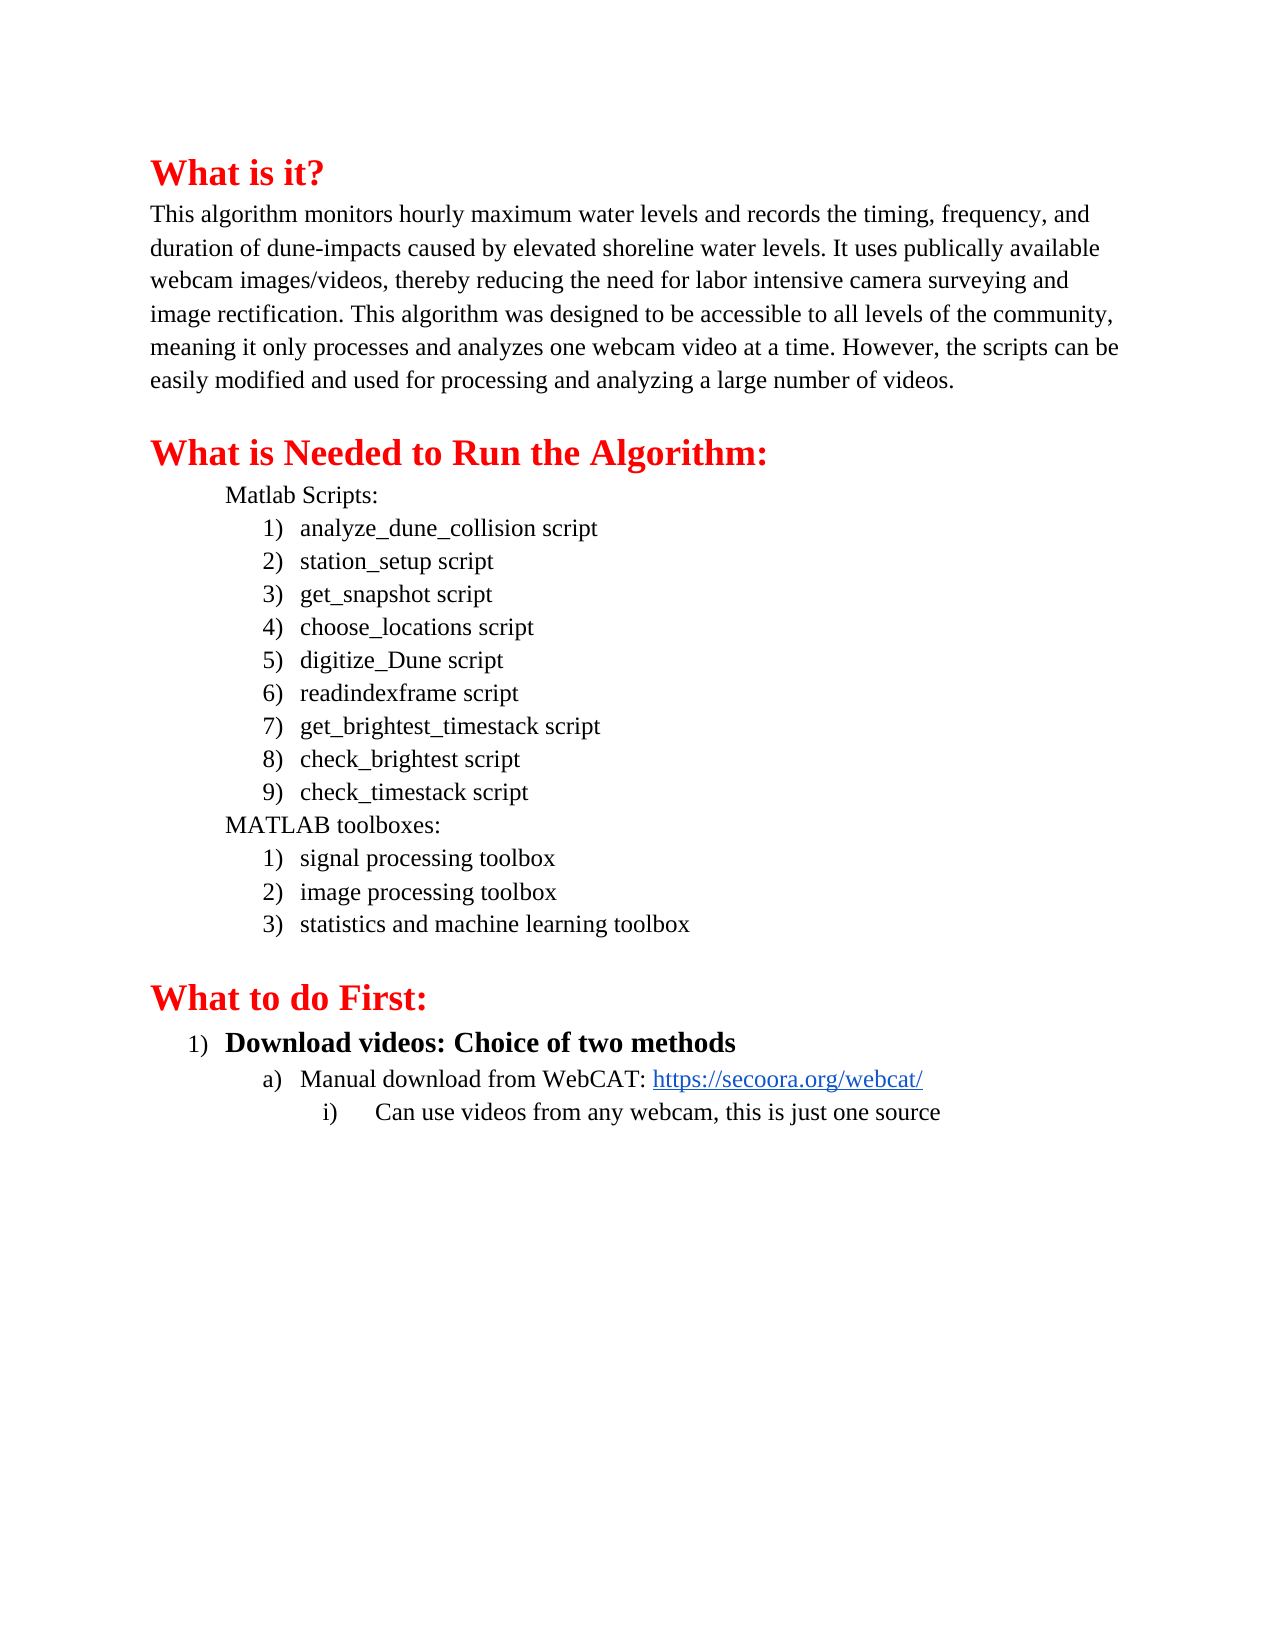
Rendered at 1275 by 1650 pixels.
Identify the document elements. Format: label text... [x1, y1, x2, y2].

text What is it? [150, 150, 1125, 193]
list analyze_dune_collision script [262, 513, 1125, 542]
text Matlab Scripts: [225, 480, 1125, 509]
list get_snapshot script [262, 579, 1125, 608]
list choose_locations script [262, 612, 1125, 641]
list Download videos: Choice of two methods [187, 1025, 1125, 1059]
list digitize_Dune script [262, 645, 1125, 674]
list Manual download from WebCAT: https://secoora.org/webcat/ [262, 1064, 1125, 1092]
list station_setup script [262, 546, 1125, 575]
text What is Needed to Run the Algorithm: [150, 431, 1125, 474]
list get_brightest_timestack script [262, 711, 1125, 740]
list check_brightest script [262, 744, 1125, 773]
text This algorithm monitors hourly maximum water levels and records the timing, frequency, and duration of dune-impacts caused by elevated shoreline water levels. It uses publically available webcam images/videos, thereby reducing the need for labor intensive camera surveying and image rectification. This algorithm was designed to be accessible to all levels of the community, meaning it only processes and analyzes one webcam video at a time. However, the scripts can be easily modified and used for processing and analyzing a large number of videos. [150, 199, 1125, 393]
list Can use videos from any webcam, this is just one source [337, 1097, 1125, 1126]
list check_timestack script [262, 777, 1125, 806]
text What to do First: [150, 976, 1125, 1019]
list image processing toolbox [262, 877, 1125, 905]
list statistics and machine learning toolbox [262, 909, 1125, 938]
list readindexframe script [262, 678, 1125, 707]
text MATLAB toolboxes: [150, 811, 1125, 839]
list signal processing toolbox [262, 843, 1125, 872]
